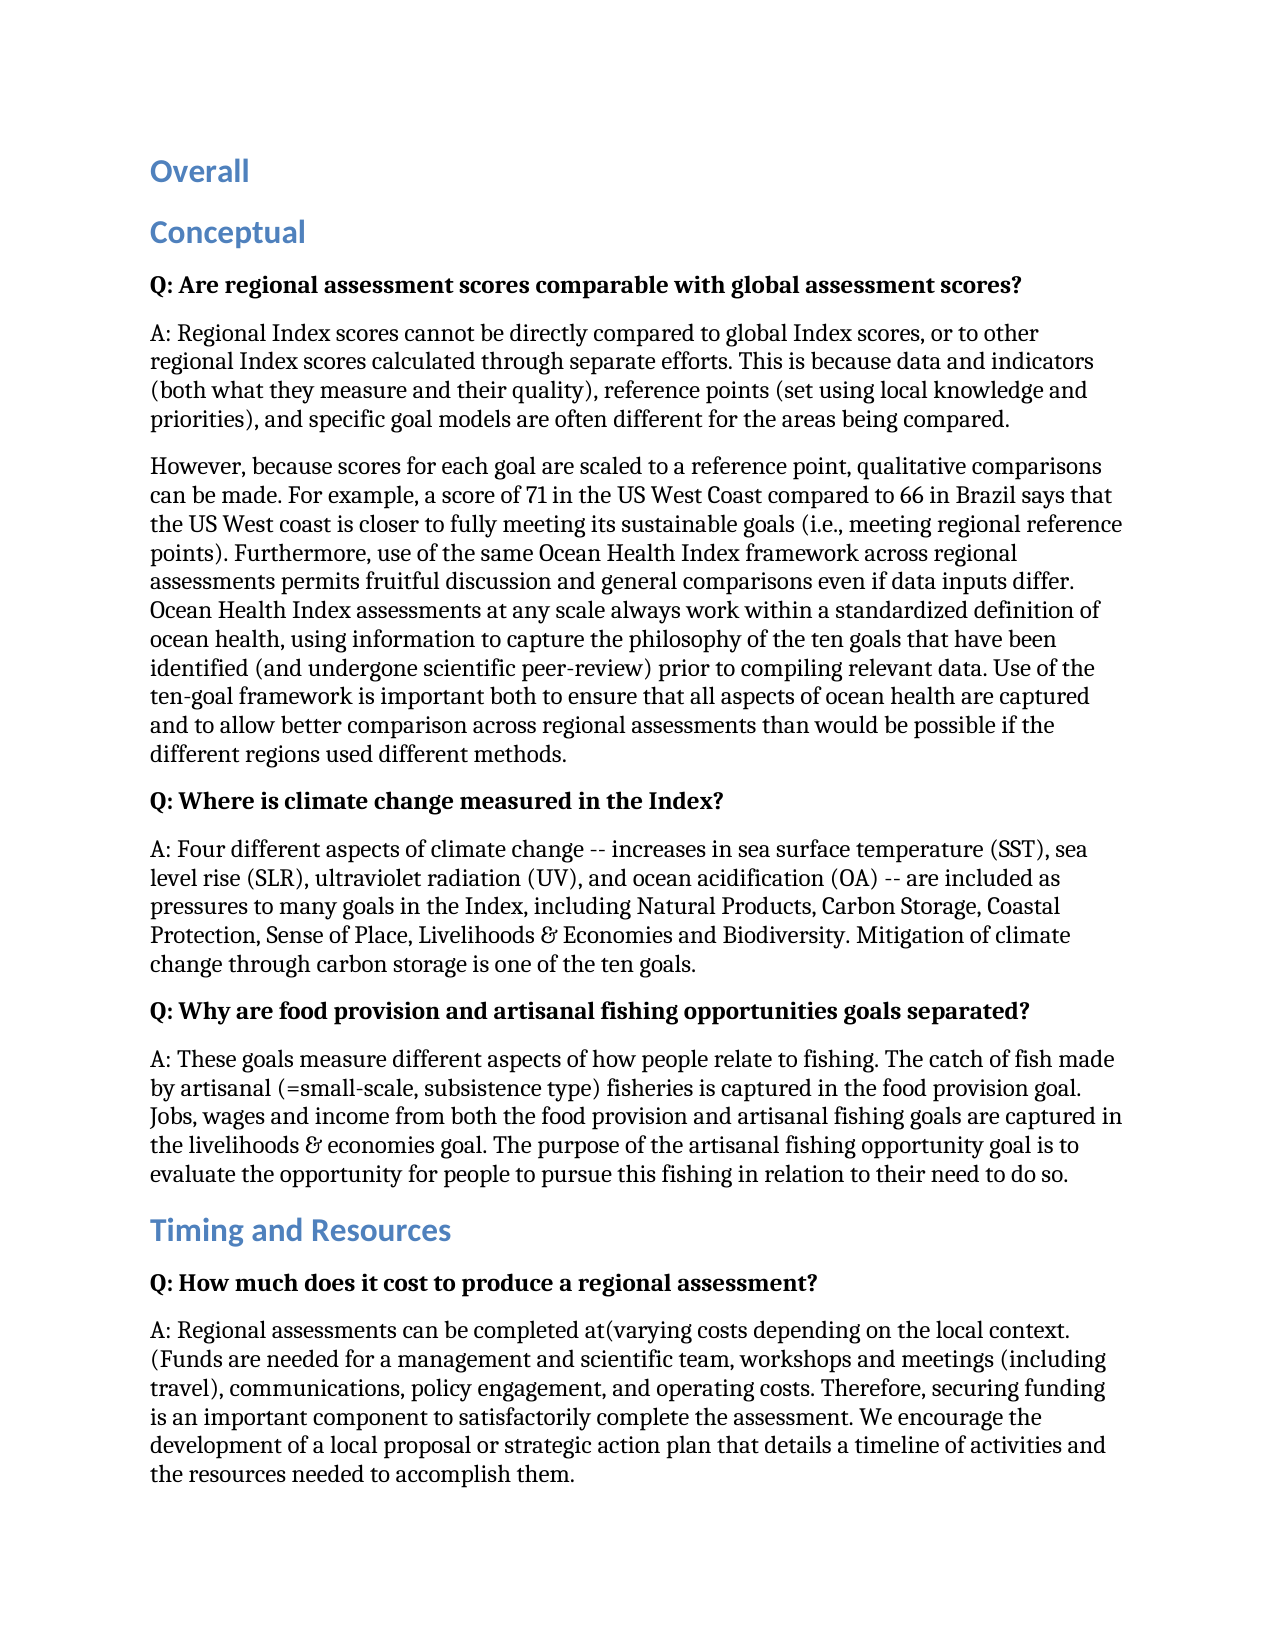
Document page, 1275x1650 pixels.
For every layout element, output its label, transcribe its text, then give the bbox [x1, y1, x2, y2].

text A: Regional Index scores cannot be directly compared to global Index scores, or to other regional Index scores calculated through separate efforts. This is because data and indicators (both what they measure and their quality), reference points (set using local knowledge and priorities), and specific goal models are often different for the areas being compared. [150, 318, 1125, 433]
text A: These goals measure different aspects of how people relate to fishing. The catch of fish made by artisanal (=small-scale, subsistence type) fisheries is captured in the food provision goal. Jobs, wages and income from both the food provision and artisanal fishing goals are captured in the livelihoods & economies goal. The purpose of the artisanal fishing opportunity goal is to evaluate the opportunity for people to pursue this fishing in relation to their need to do so. [150, 1045, 1125, 1188]
text A: Four different aspects of climate change -- increases in sea surface temperature (SST), sea level rise (SLR), ultraviolet radiation (UV), and ocean acidification (OA) -- are included as pressures to many goals in the Index, including Natural Products, Carbon Storage, Coastal Protection, Sense of Place, Livelihoods & Economies and Biodiversity. Mitigation of climate change through carbon storage is one of the ten goals. [150, 835, 1125, 978]
text A: Regional assessments can be completed at(varying costs depending on the local context.(Funds are needed for a management and scientific team, workshops and meetings (including travel), communications, policy engagement, and operating costs. Therefore, securing funding is an important component to satisfactorily complete the assessment. We encourage the development of a local proposal or strategic action plan that details a timeline of activities and the resources needed to accomplish them. [150, 1316, 1125, 1489]
subtitle Overall [150, 150, 1125, 191]
text Q: Where is climate change measured in the Index? [150, 787, 1125, 816]
text Q: Are regional assessment scores comparable with global assessment scores? [150, 271, 1125, 300]
subtitle Conceptual [150, 212, 1125, 252]
subtitle Timing and Resources [150, 1209, 1125, 1250]
text Q: How much does it cost to produce a regional assessment? [150, 1269, 1125, 1298]
text However, because scores for each goal are scaled to a reference point, qualitative comparisons can be made. For example, a score of 71 in the US West Coast compared to 66 in Brazil says that the US West coast is closer to fully meeting its sustainable goals (i.e., meeting regional reference points). Furthermore, use of the same Ocean Health Index framework across regional assessments permits fruitful discussion and general comparisons even if data inputs differ. Ocean Health Index assessments at any scale always work within a standardized definition of ocean health, using information to capture the philosophy of the ten goals that have been identified (and undergone scientific peer-review) prior to compiling relevant data. Use of the ten-goal framework is important both to ensure that all aspects of ocean health are captured and to allow better comparison across regional assessments than would be possible if the different regions used different methods. [150, 452, 1125, 768]
text Q: Why are food provision and artisanal fishing opportunities goals separated? [150, 997, 1125, 1026]
